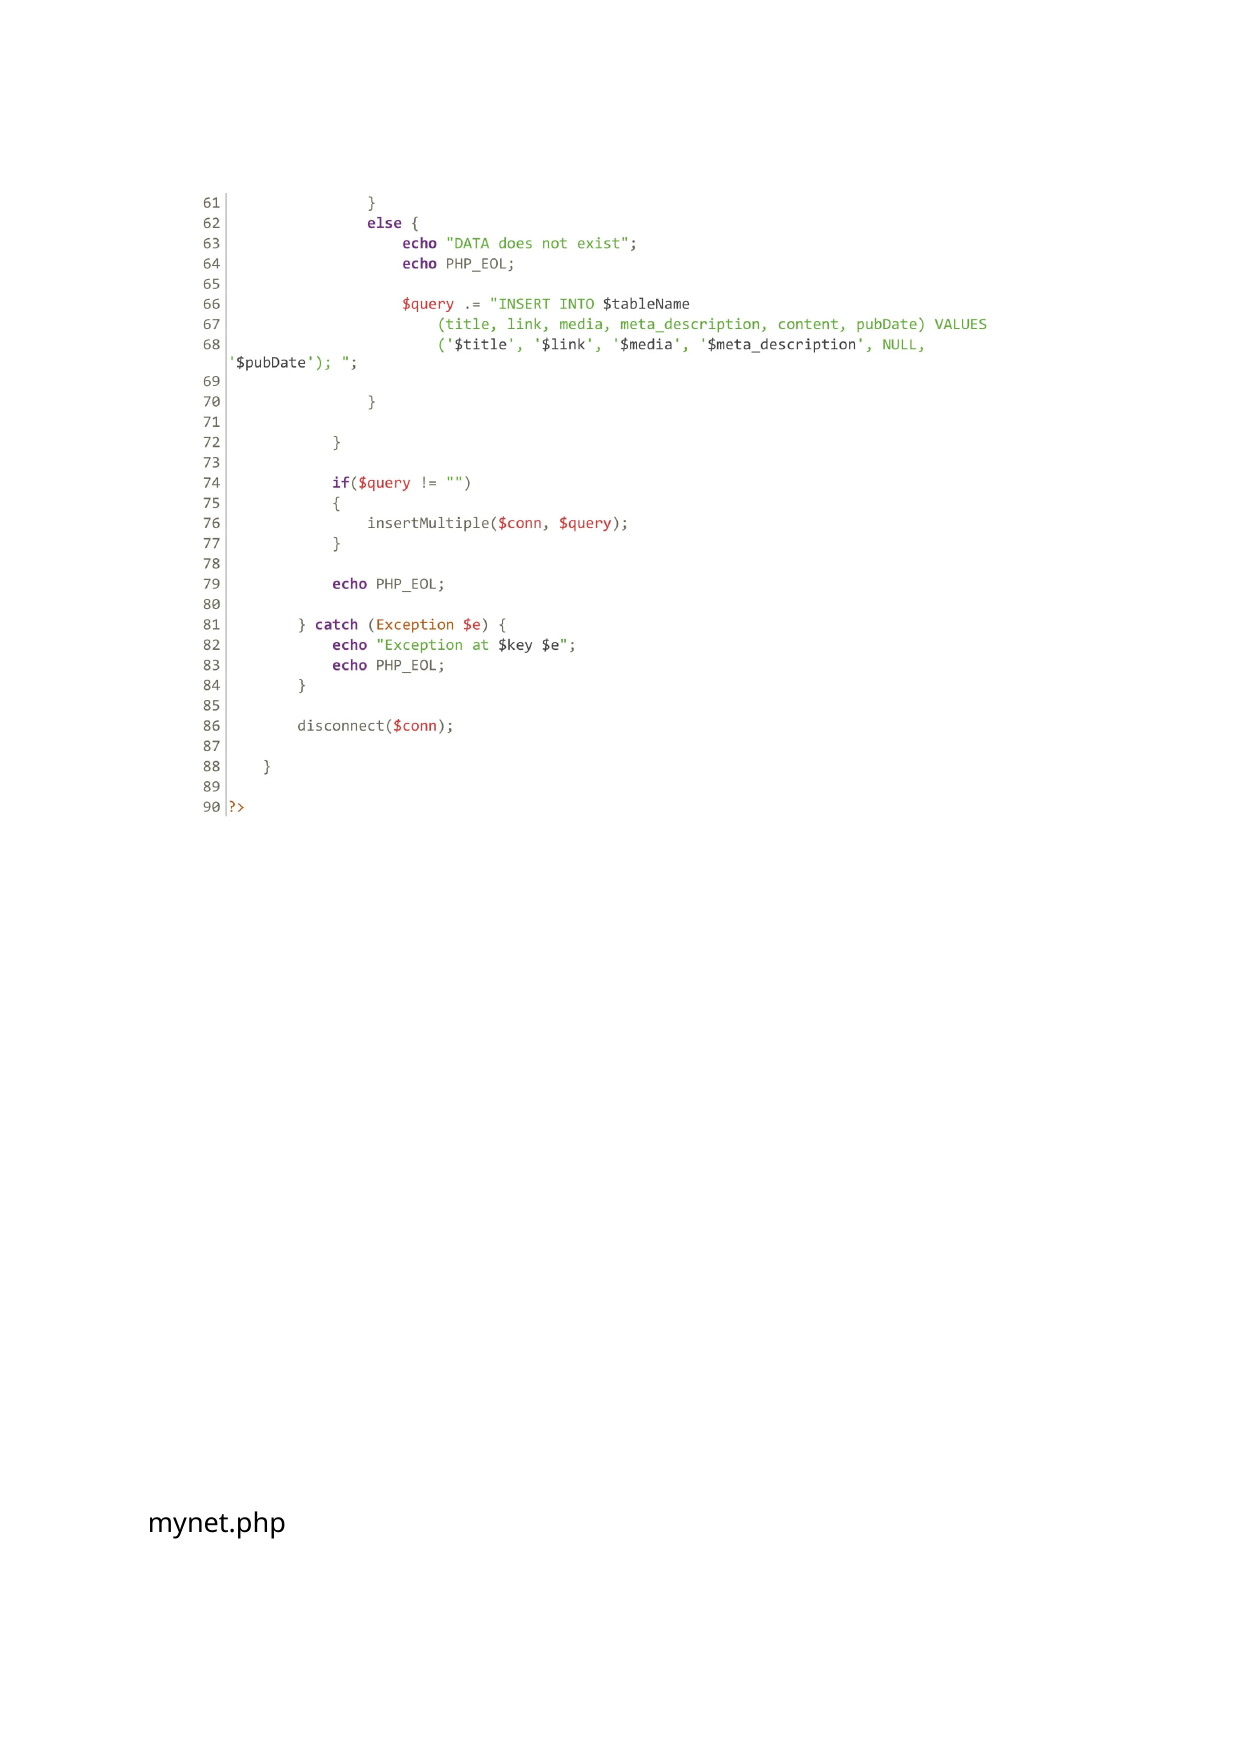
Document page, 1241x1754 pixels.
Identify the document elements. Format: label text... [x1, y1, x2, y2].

text mynet.php [148, 1503, 1093, 1540]
picture [147, 147, 1092, 1484]
